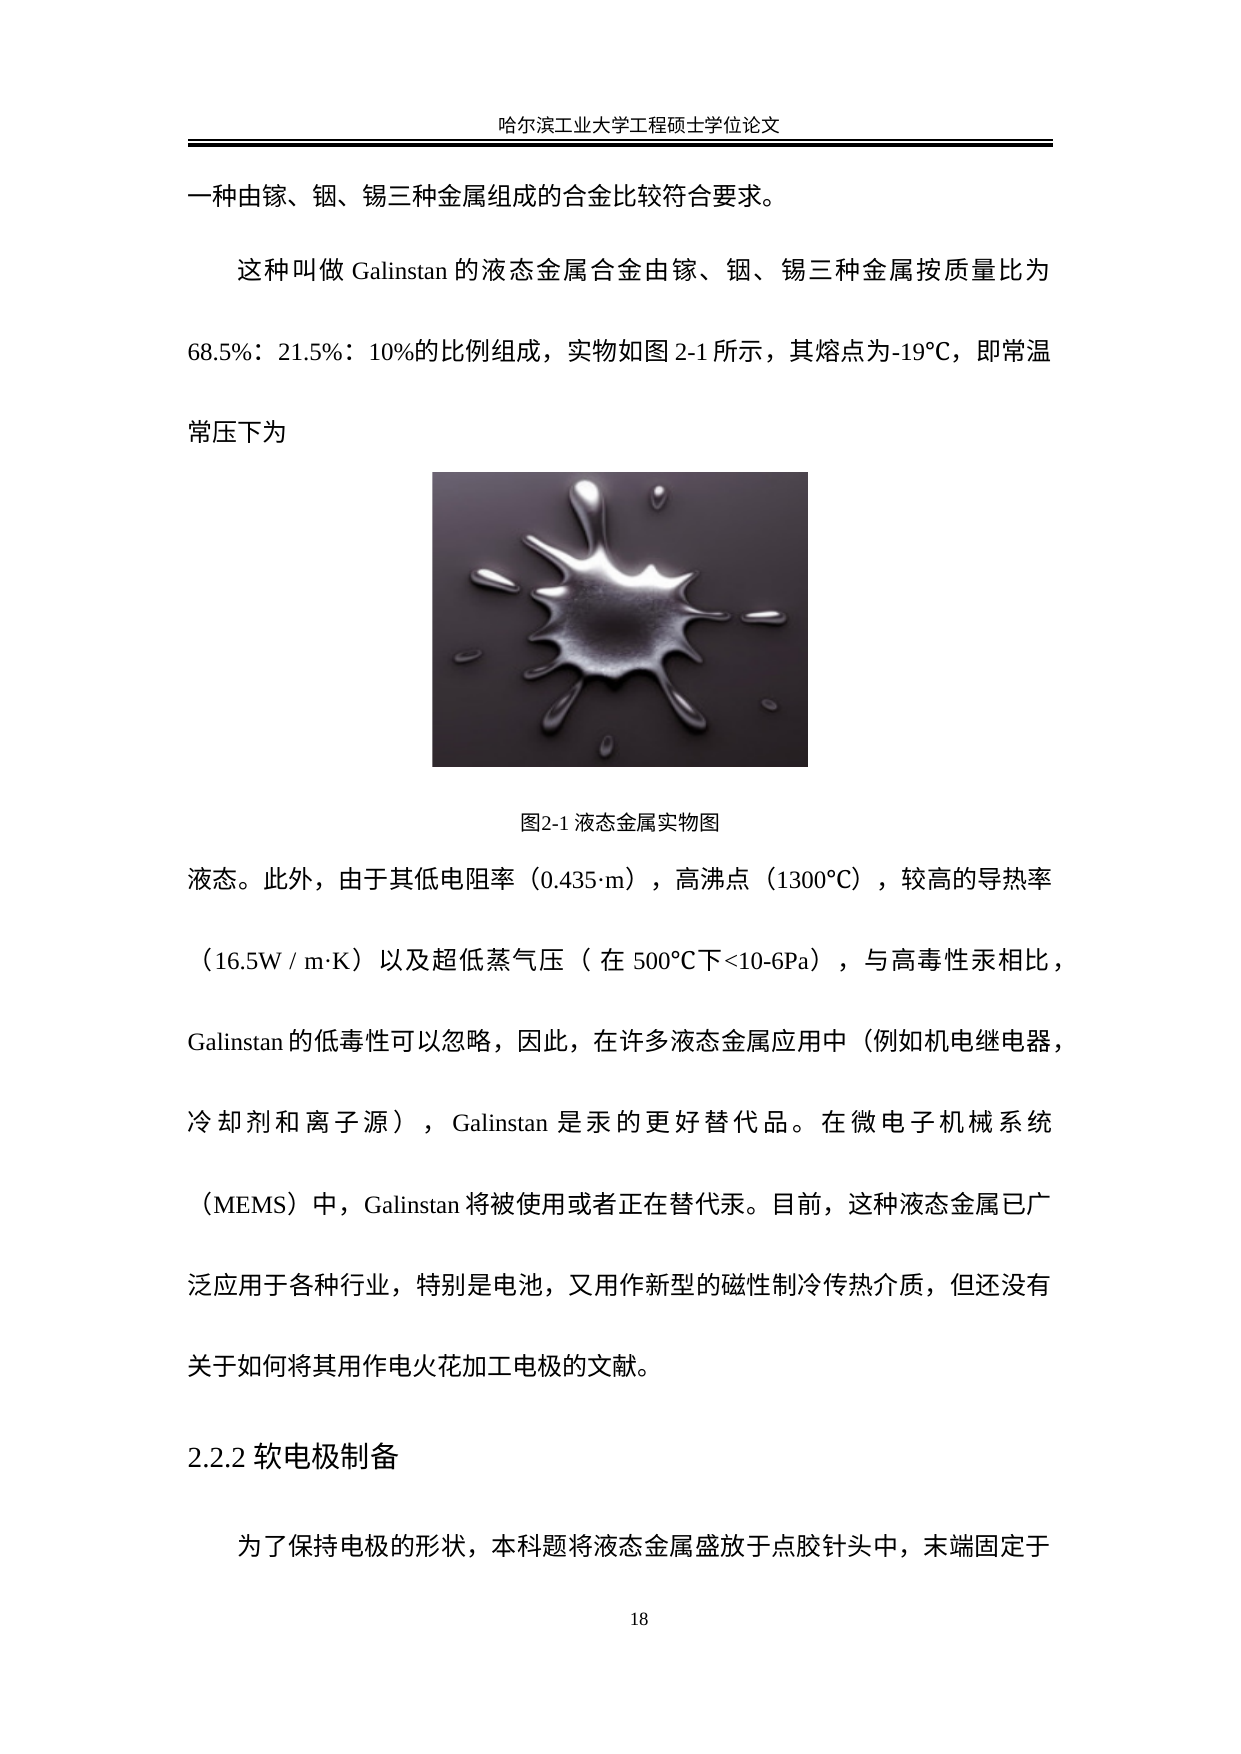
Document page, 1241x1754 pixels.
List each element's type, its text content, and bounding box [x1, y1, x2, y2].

text 液态。此外，由于其低电阻率（0.435·m），高沸点（1300℃），较高的导热率（16.5W / m·K）以及超低蒸气压（ 在500℃下<10-6Pa），与高毒性汞相比，Galinstan的低毒性可以忽略，因此，在许多液态金属应用中（例如机电继电器，冷却剂和离子源），Galinstan是汞的更好替代品。在微电子机械系统（MEMS）中，Galinstan将被使用或者正在替代汞。目前，这种液态金属已广泛应用于各种行业，特别是电池，又用作新型的磁性制冷传热介质，但还没有关于如何将其用作电火花加工电极的文献。 [187, 845, 1053, 1397]
subtitle 软电极制备 [187, 1423, 1053, 1488]
text 图2-1 液态金属实物图 [187, 805, 1053, 837]
text 这种叫做Galinstan的液态金属合金由镓、铟、锡三种金属按质量比为68.5%：21.5%：10%的比例组成，实物如图2-1所示，其熔点为-19℃，即常温常压下为 [187, 236, 1053, 463]
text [187, 162, 1053, 227]
picture [432, 472, 808, 767]
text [187, 1512, 1053, 1577]
